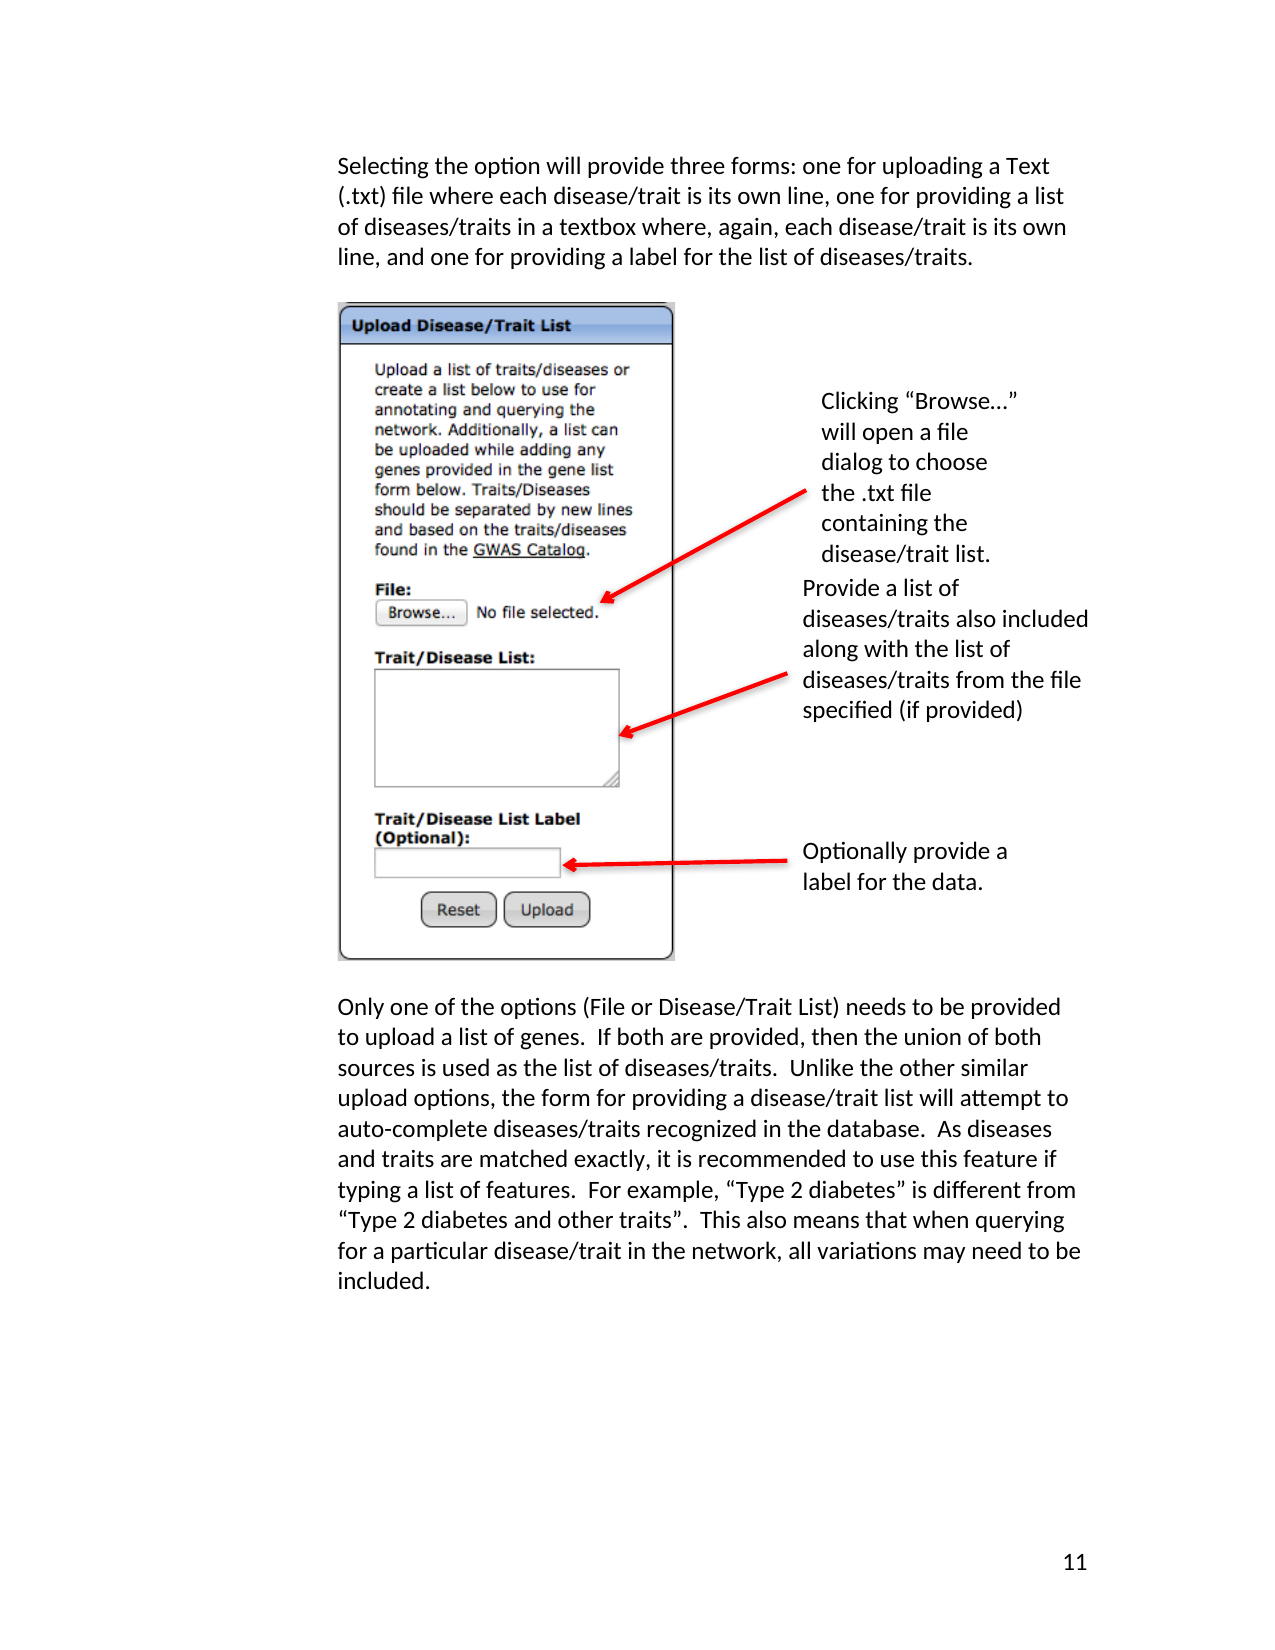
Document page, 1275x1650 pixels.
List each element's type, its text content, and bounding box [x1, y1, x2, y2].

text Selecting the option will provide three forms: one for uploading a Text (.txt) file where each disease/trait is its own line, one for providing a list of diseases/traits in a textbox where, again, each disease/trait is its own line, and one for providing a label for the list of diseases/traits. [337, 150, 1087, 272]
text Only one of the options (File or Disease/Trait List) needs to be provided to upload a list of genes. If both are provided, then the union of both sources is used as the list of diseases/traits. Unlike the other similar upload options, the form for providing a disease/trait list will attempt to auto-complete diseases/traits recognized in the database. As diseases and traits are matched exactly, it is recommended to use this feature if typing a list of features. For example, “Type 2 diabetes” is different from “Type 2 diabetes and other traits”. This also means that when querying for a particular disease/trait in the network, all variations may need to be included. [337, 991, 1087, 1296]
picture [337, 302, 676, 961]
